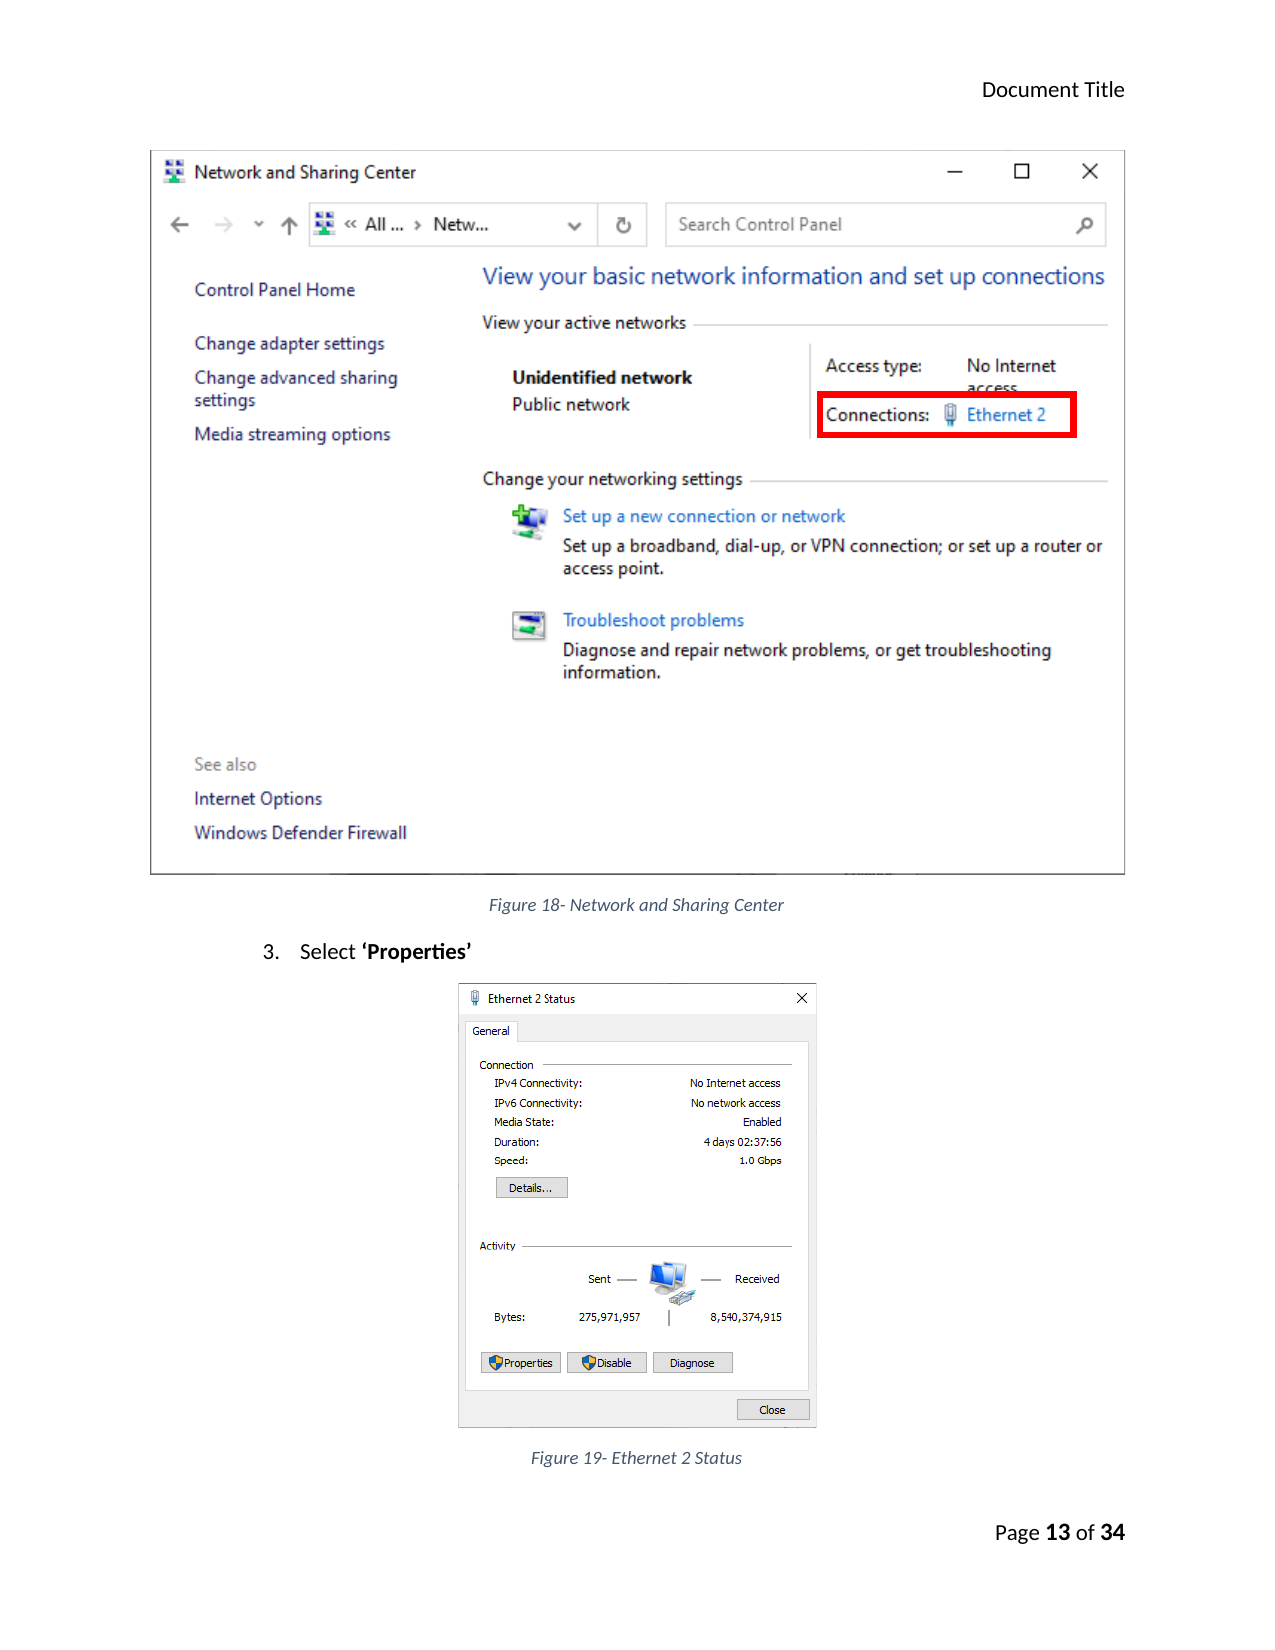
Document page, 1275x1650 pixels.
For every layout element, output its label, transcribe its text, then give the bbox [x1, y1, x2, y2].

picture [458, 983, 817, 1428]
list Select ‘Properties’ [262, 937, 1125, 965]
picture [150, 150, 1125, 875]
